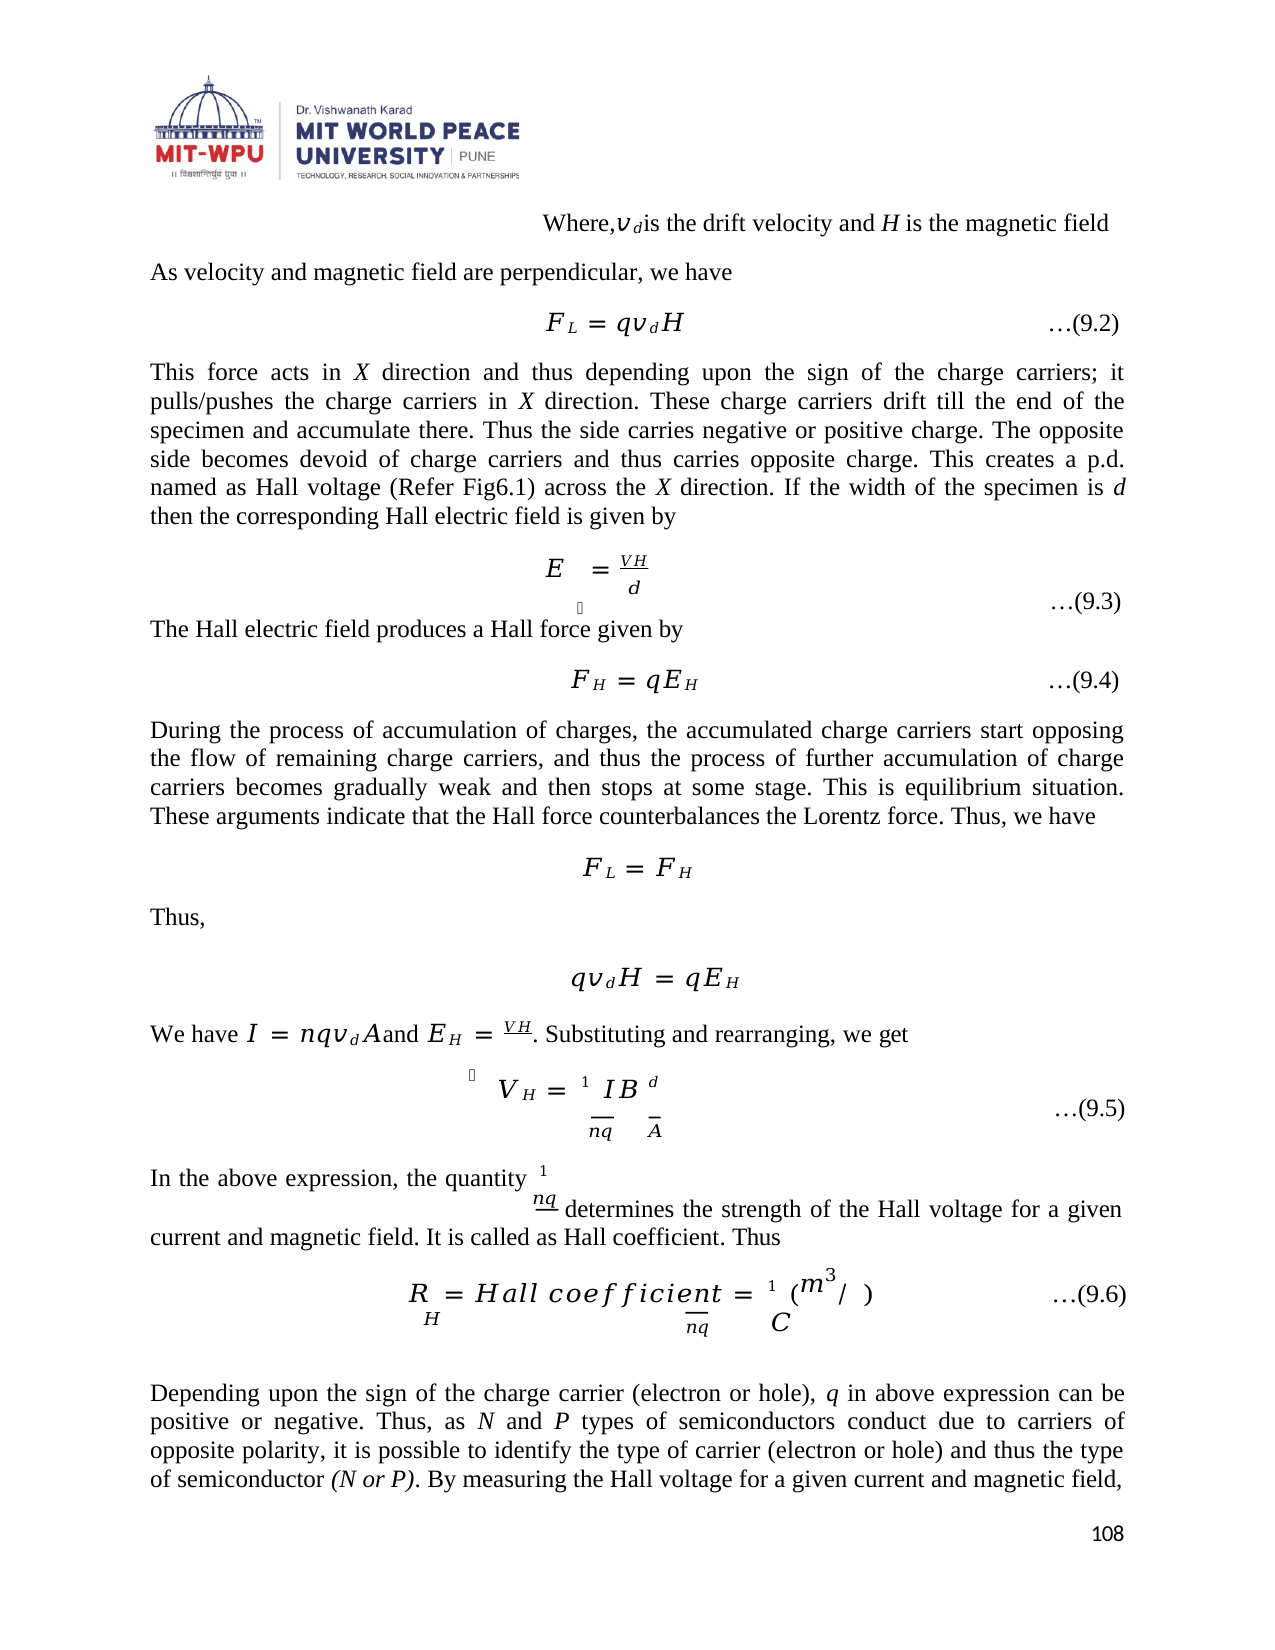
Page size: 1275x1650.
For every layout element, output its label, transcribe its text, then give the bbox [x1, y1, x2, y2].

text 𝐹𝐿 = 𝑞𝑣𝑑𝐻 …(9.2) [544, 307, 1227, 337]
text Depending upon the sign of the charge carrier (electron or hole), q in above expression can be positive or negative. Thus, as N and P types of semiconductors conduct due to carriers of opposite polarity, it is possible to identify the type of carrier (electron or hole) and thus the type of semiconductor (N or P). By measuring the Hall voltage for a given current and magnetic field, [150, 1378, 1125, 1493]
text 𝑑 [48, 582, 642, 598]
text 𝑞𝑣𝑑𝐻 = 𝑞𝐸𝐻 [569, 961, 1227, 991]
text Thus, [150, 902, 210, 931]
text 𝑛𝑞 [48, 1192, 558, 1208]
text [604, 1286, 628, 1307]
text determines the strength of the Hall voltage for a given [564, 1194, 1227, 1223]
text 𝐻 𝑛𝑞 𝐶 [422, 1307, 1227, 1339]
text …(9.5) [664, 1101, 1122, 1120]
text In the above expression, the quantity 1 [150, 1167, 558, 1192]
text Where,𝑣𝑑is the drift velocity and H is the magnetic field As velocity and magnetic field are perpendicular, we have [150, 207, 1125, 286]
text …(9.3) [1047, 586, 1123, 614]
text This force acts in X direction and thus depending upon the sign of the charge carriers; it pulls/pushes the charge carriers in X direction. These charge carriers drift till the end of the specimen and accumulate there. Thus the side carries negative or positive charge. The opposite side becomes devoid of charge carriers and thus carries opposite charge. This creates a p.d. named as Hall voltage (Refer Fig6.1) across the X direction. If the width of the specimen is d then the corresponding Hall electric field is given by [150, 357, 1126, 530]
text current and magnetic field. It is called as Hall coefficient. Thus [150, 1223, 1227, 1251]
text The Hall electric field produces a Hall force given by [150, 614, 688, 643]
text 𝐸 = 𝑉𝐻 [48, 558, 648, 582]
text We have 𝐼 = 𝑛𝑞𝑣𝑑𝐴and 𝐸𝐻 = 𝑉𝐻. Substituting and rearranging, we get [150, 1018, 1227, 1048]
picture [153, 75, 520, 180]
text 𝑅 = 𝐻𝑎𝑙𝑙 𝑐𝑜𝑒𝑓𝑓𝑖𝑐𝑖𝑒𝑛𝑡 = 1 (𝑚3⁄ ) …(9.6) [624, 1286, 1083, 1307]
text 𝐹𝐻 = 𝑞𝐸𝐻 …(9.4) [569, 664, 1227, 694]
text 𝑅 = 𝐻𝑎𝑙𝑙 𝑐𝑜𝑒𝑓𝑓𝑖𝑐𝑖𝑒𝑛𝑡 = 1 (𝑚3⁄ ) …(9.6) [406, 1286, 608, 1307]
text 𝑉𝐻 = 1 𝐼𝐵 𝑑 [48, 1083, 660, 1102]
text 𝑛𝑞 𝐴 [48, 1120, 1204, 1142]
text During the process of accumulation of charges, the accumulated charge carriers start opposing the flow of remaining charge carriers, and thus the process of further accumulation of charge carriers becomes gradually weak and then stops at some stage. This is equilibrium situation. These arguments indicate that the Hall force counterbalances the Lorentz force. Thus, we have [150, 715, 1125, 830]
text 𝐹𝐿 = 𝐹𝐻 [434, 851, 840, 881]
